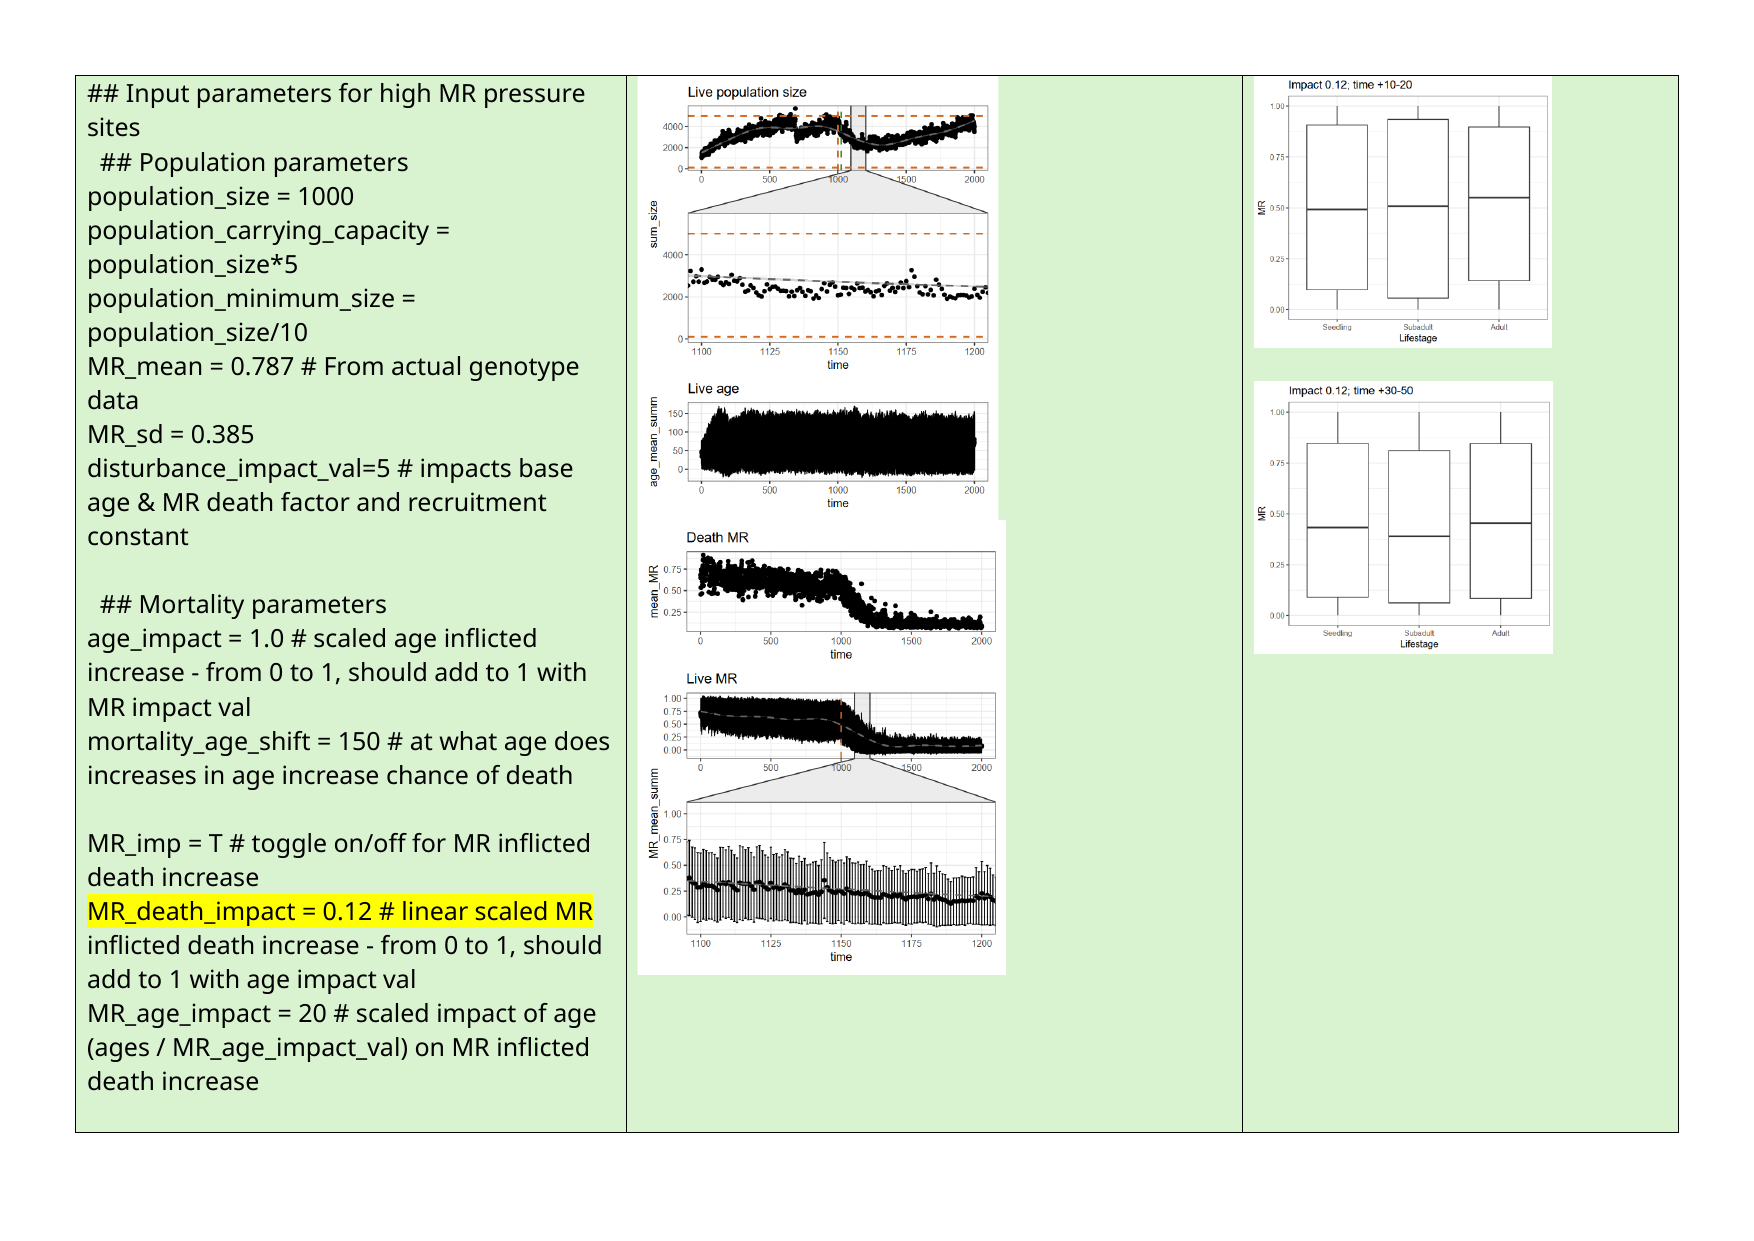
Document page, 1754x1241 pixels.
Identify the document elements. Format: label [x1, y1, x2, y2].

picture [1253, 76, 1552, 348]
table_cell [76, 76, 626, 1132]
table_cell [1243, 76, 1678, 1132]
picture [1253, 381, 1554, 654]
picture [637, 76, 1007, 975]
table_cell [627, 76, 1242, 1132]
